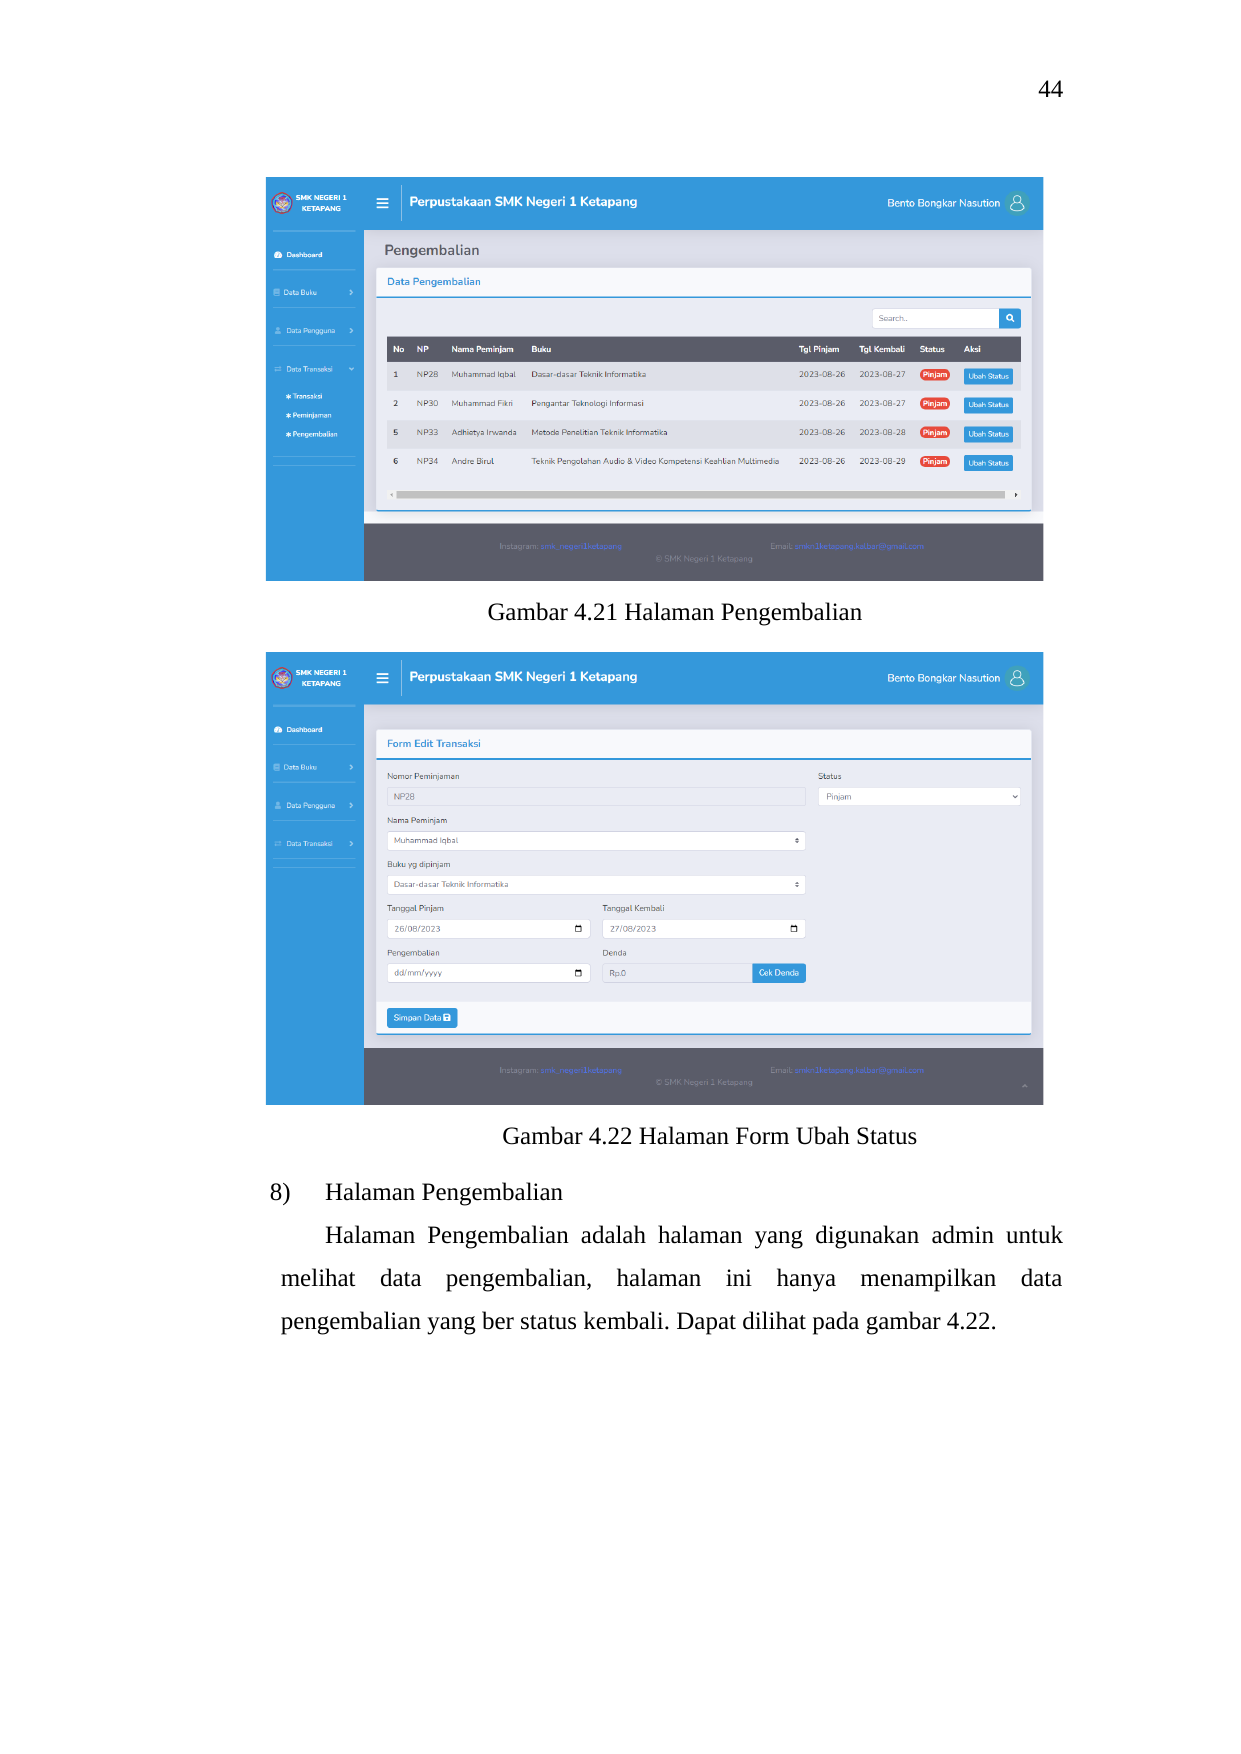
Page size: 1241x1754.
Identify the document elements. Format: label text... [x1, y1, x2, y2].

list Halaman Pengembalian adalah halaman yang digunakan admin untuk melihat data pengembalian, halaman ini hanya menampilkan data pengembalian yang ber status kembali. Dapat dilihat pada gambar 4.22. [281, 1220, 1063, 1335]
picture [265, 177, 1044, 581]
list Halaman Pengembalian [269, 1177, 1063, 1206]
picture [265, 652, 1044, 1105]
